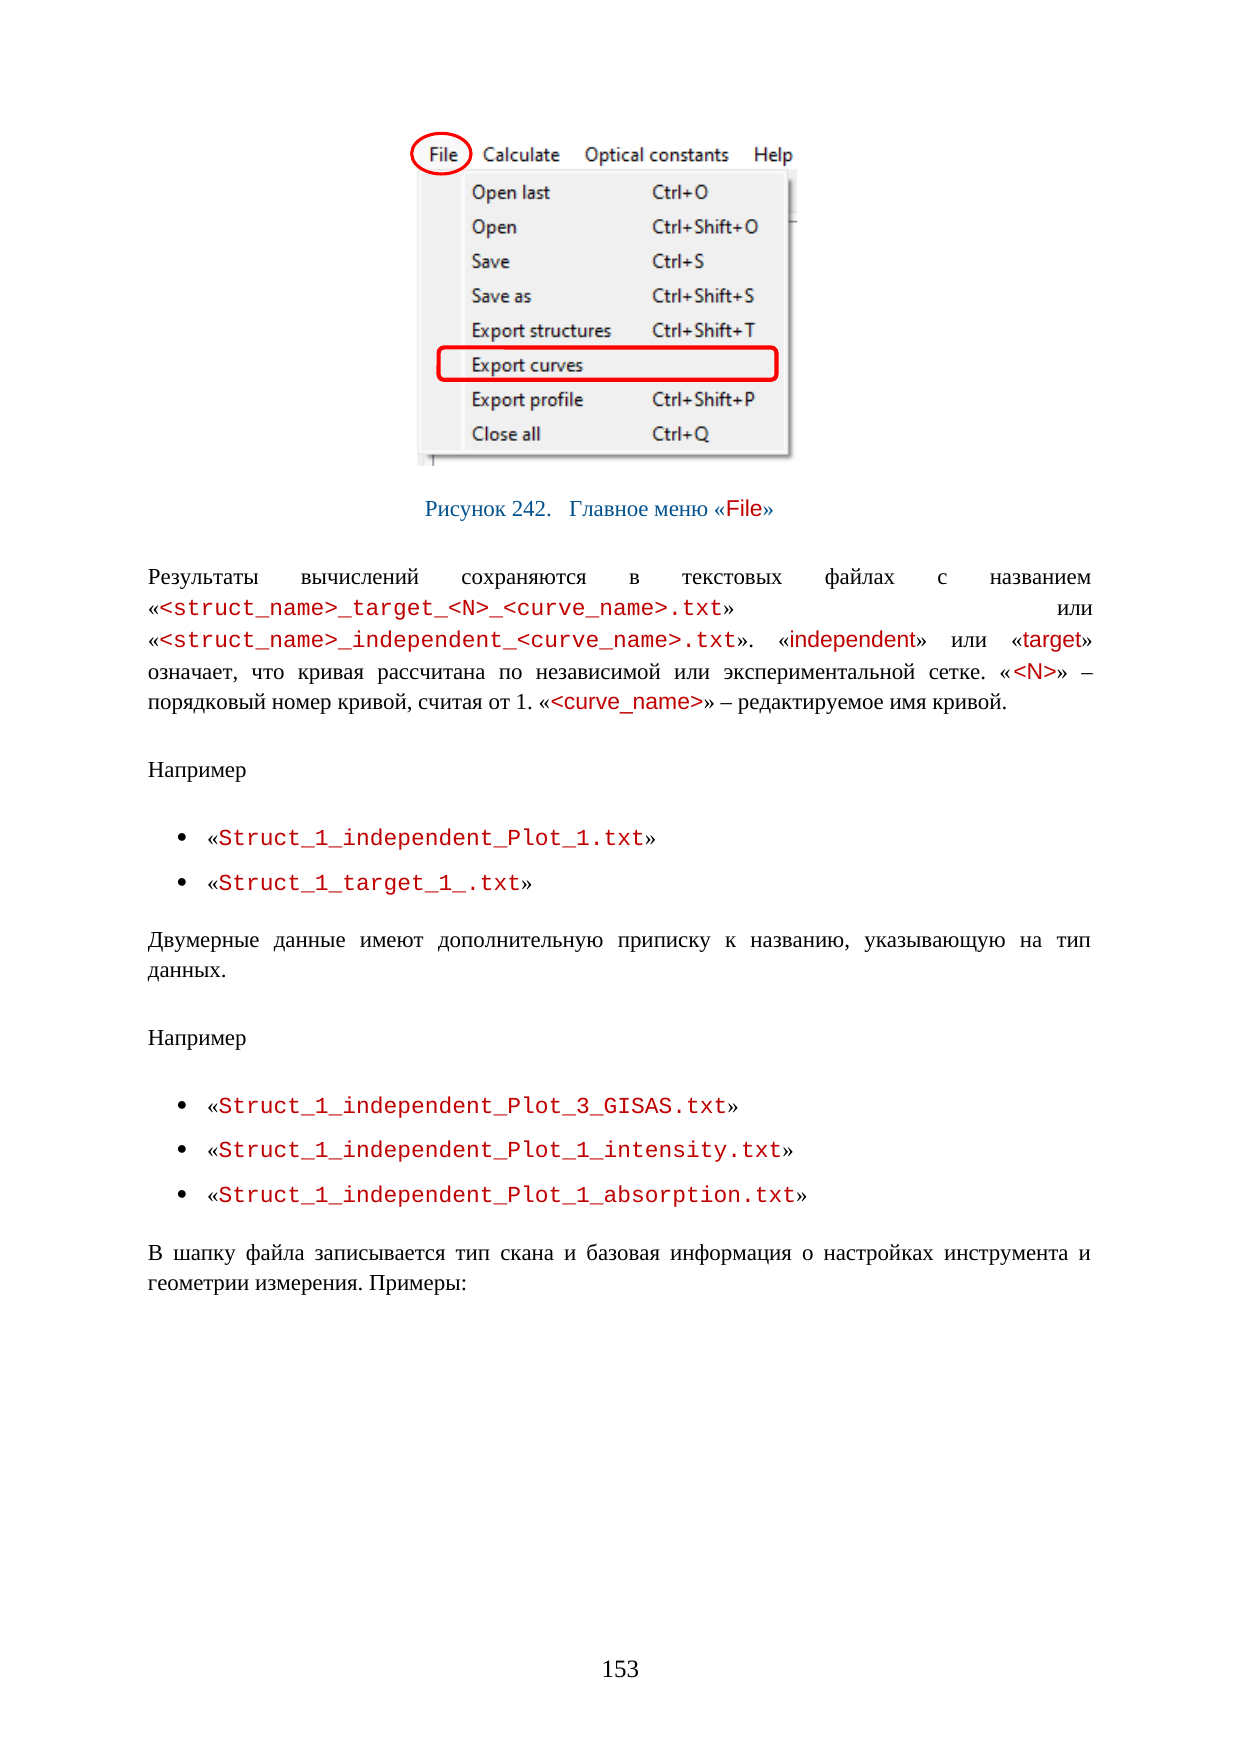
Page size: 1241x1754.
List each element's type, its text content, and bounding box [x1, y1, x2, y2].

list «Struct_1_independent_Plot_1_intensity.txt» [178, 1137, 1093, 1165]
list «Struct_1_independent_Plot_1_absorption.txt» [178, 1181, 1093, 1210]
text Например [148, 756, 1093, 782]
list «Struct_1_independent_Plot_3_GISAS.txt» [178, 1092, 1093, 1120]
text Результаты вычислений сохраняются в текстовых файлах с названием «<struct_name>_target_<N>_<curve_name>.txt» или «<struct_name>_independent_<curve_name>.txt». «independent» или «target» означает, что кривая рассчитана по независимой или экспериментальной сетке. «<N>» – порядковый номер кривой, считая от 1. «<curve_name>» – редактируемое имя кривой. [148, 563, 1093, 714]
list «Struct_1_independent_Plot_1.txt» [178, 824, 1093, 852]
list «Struct_1_target_1_.txt» [178, 869, 1093, 897]
text Двумерные данные имеют дополнительную приписку к названию, указывающую на тип данных. [148, 926, 1093, 983]
text В шапку файла записывается тип скана и базовая информация о настройках инструмента и геометрии измерения. Примеры: [148, 1239, 1093, 1295]
list Главное меню «File» [178, 133, 1093, 522]
text Например [148, 1024, 1093, 1050]
